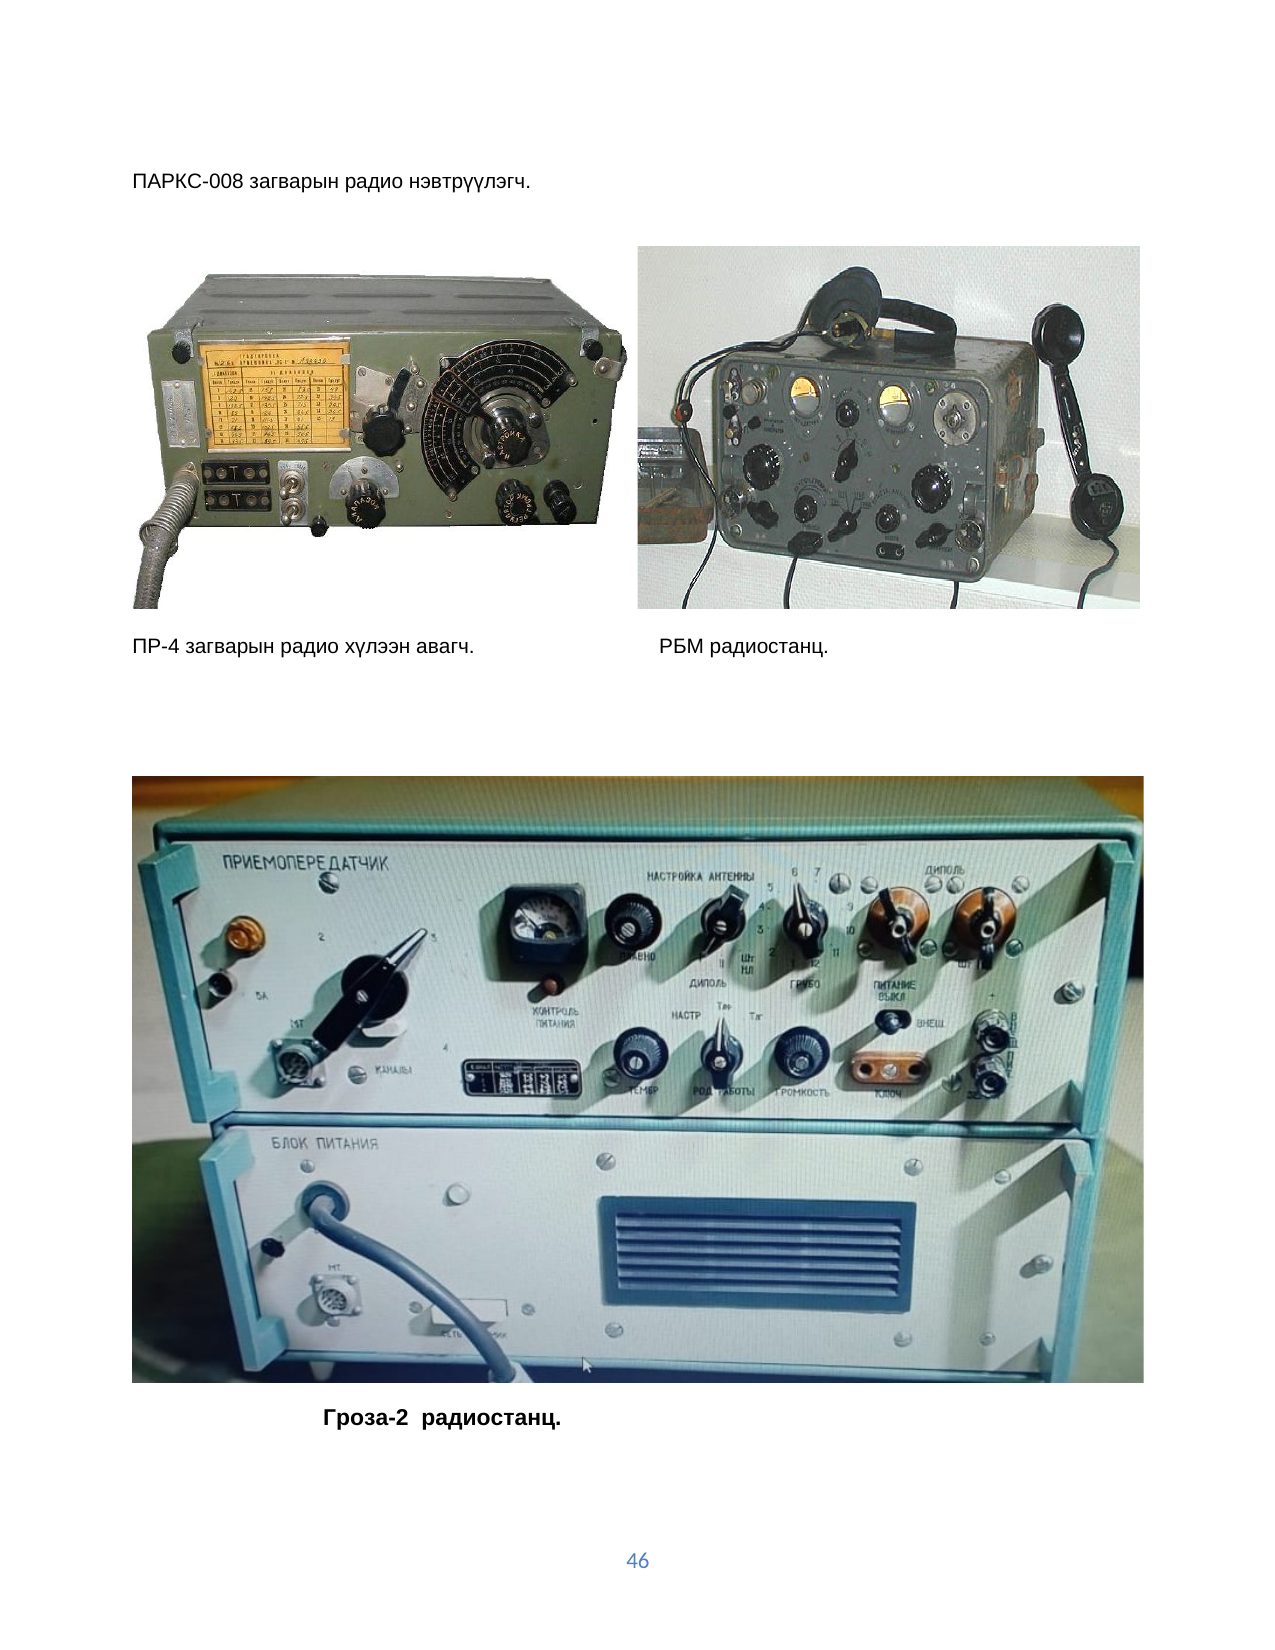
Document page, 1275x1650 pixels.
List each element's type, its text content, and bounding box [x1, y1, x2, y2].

picture [132, 217, 1140, 609]
text ПР-4 загварын радио хүлээн авагч. РБМ радиостанц. [132, 634, 1143, 658]
picture [132, 776, 1144, 1383]
text ПАРКС-008 загварын радио нэвтрүүлэгч. [132, 169, 1143, 193]
text Гроза-2 радиостанц. [132, 1404, 1143, 1430]
